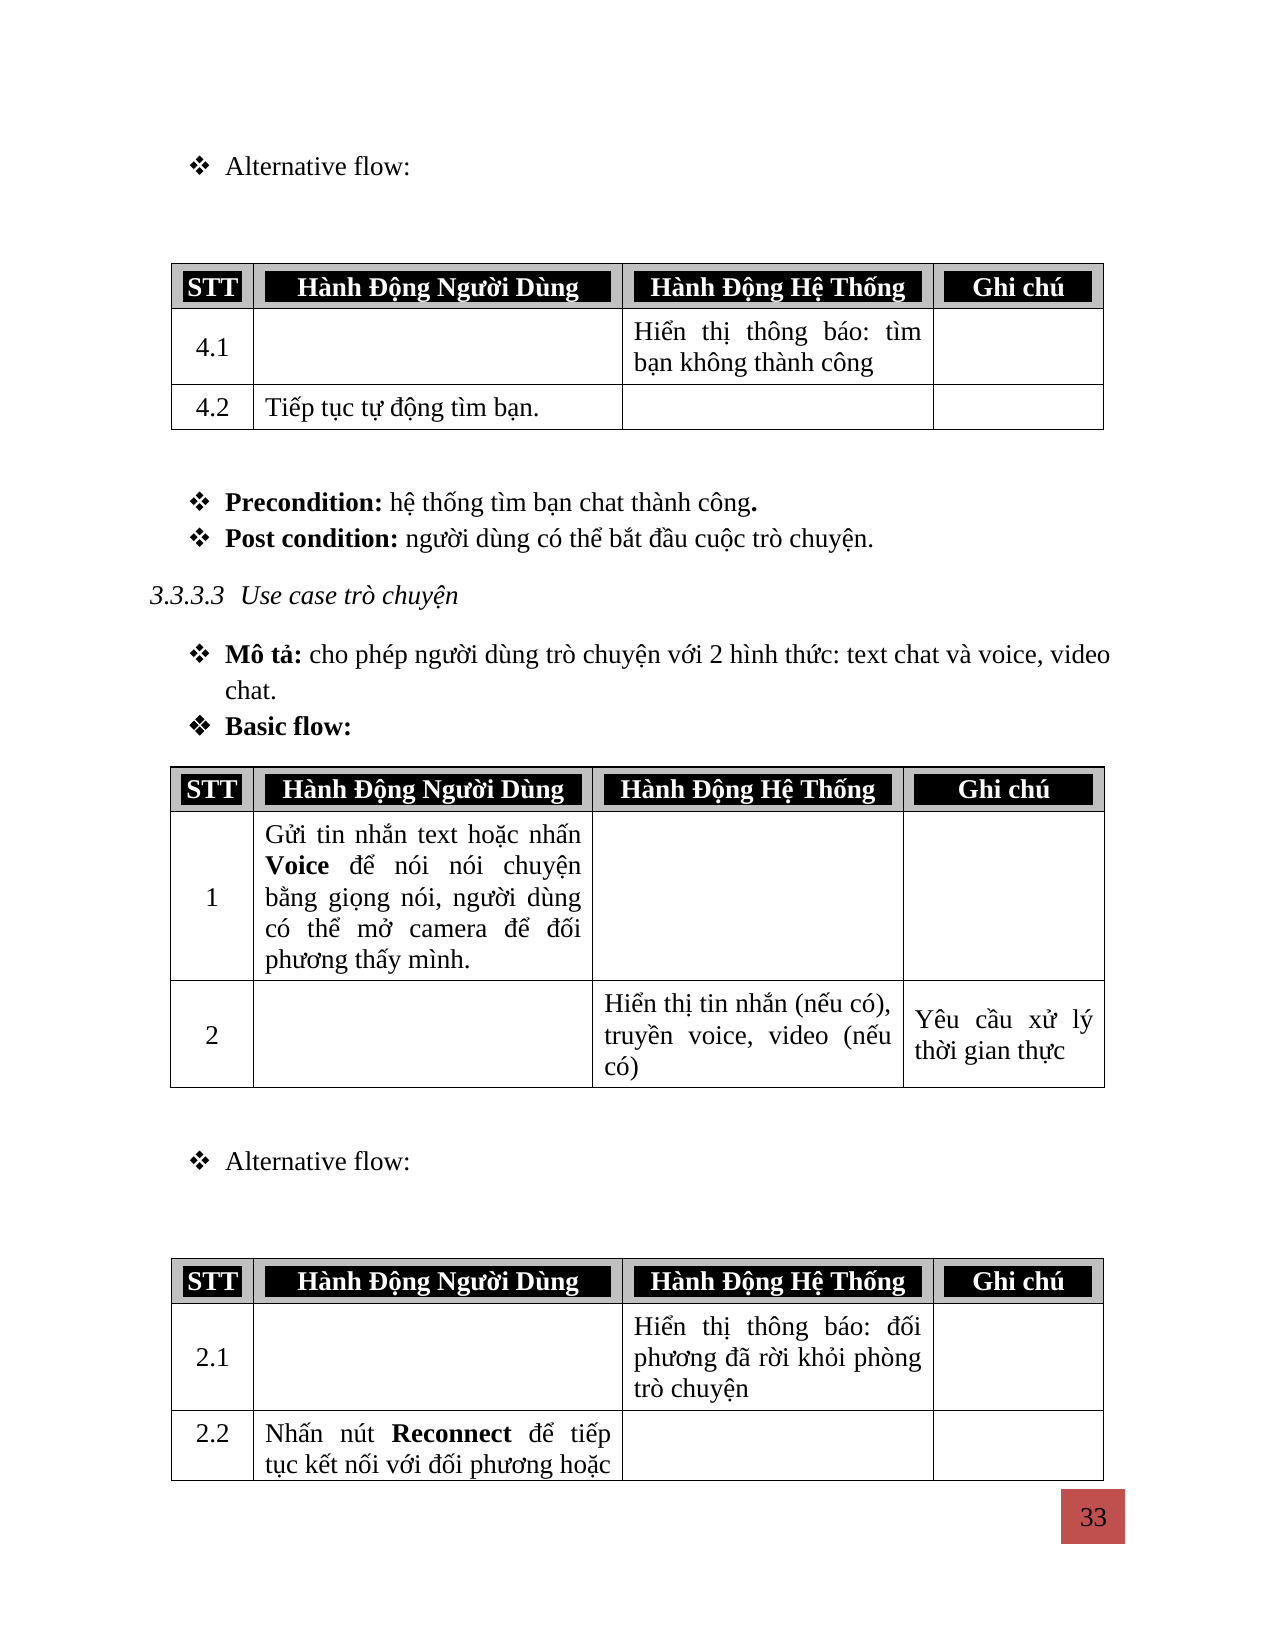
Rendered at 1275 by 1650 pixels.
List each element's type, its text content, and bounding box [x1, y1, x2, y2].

table_header Hành Động Hệ Thống [593, 768, 903, 811]
list Precondition: hệ thống tìm bạn chat thành công. [187, 486, 1125, 517]
table_header Hành Động Người Dùng [254, 264, 622, 308]
table_cell [934, 385, 1103, 428]
table_cell 2.1 [172, 1304, 253, 1410]
table_cell [934, 1304, 1103, 1410]
table_cell Hiển thị thông báo: đối phương đã rời khỏi phòng trò chuyện [623, 1304, 933, 1410]
table_cell [623, 1411, 933, 1479]
list Post condition: người dùng có thể bắt đầu cuộc trò chuyện. [187, 522, 1125, 553]
table_header STT [172, 264, 253, 308]
table_cell 1 [171, 812, 253, 980]
list Basic flow: [187, 709, 1125, 741]
table_header Hành Động Người Dùng [254, 768, 592, 811]
list Alternative flow: [187, 150, 1125, 181]
table_cell Hiển thị thông báo: tìm bạn không thành công [623, 309, 933, 384]
table_cell [254, 309, 622, 384]
table_cell [254, 1304, 622, 1410]
table_cell [623, 385, 933, 428]
list Mô tả: cho phép người dùng trò chuyện với 2 hình thức: text chat và voice, video chat. [187, 638, 1125, 705]
table_header Ghi chú [904, 768, 1104, 811]
subtitle Use case trò chuyện [150, 579, 1125, 610]
table_header Hành Động Người Dùng [254, 1259, 622, 1303]
table_cell [904, 812, 1104, 980]
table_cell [254, 1411, 622, 1479]
table_cell Hiển thị tin nhắn (nếu có), truyền voice, video (nếu có) [593, 981, 903, 1087]
table_cell 4.1 [172, 309, 253, 384]
table_header Ghi chú [934, 264, 1103, 308]
table_header Hành Động Hệ Thống [623, 264, 933, 308]
table_cell [254, 981, 592, 1087]
table_cell Yêu cầu xử lý thời gian thực [904, 981, 1104, 1087]
table_cell 4.2 [172, 385, 253, 428]
table_cell [934, 309, 1103, 384]
table_header Hành Động Hệ Thống [623, 1259, 933, 1303]
list Alternative flow: [187, 1145, 1125, 1176]
table_cell 2 [171, 981, 253, 1087]
table_cell Gửi tin nhắn text hoặc nhấn Voice để nói nói chuyện bằng giọng nói, người dùng có thể mở camera để đối phương thấy mình. [254, 812, 592, 980]
table_header STT [172, 1259, 253, 1303]
table_header STT [171, 768, 253, 811]
table_cell [934, 1411, 1103, 1479]
table_cell 2.2 [172, 1411, 253, 1479]
table_cell Tiếp tục tự động tìm bạn. [254, 385, 622, 428]
table_cell [593, 812, 903, 980]
table_header Ghi chú [934, 1259, 1103, 1303]
